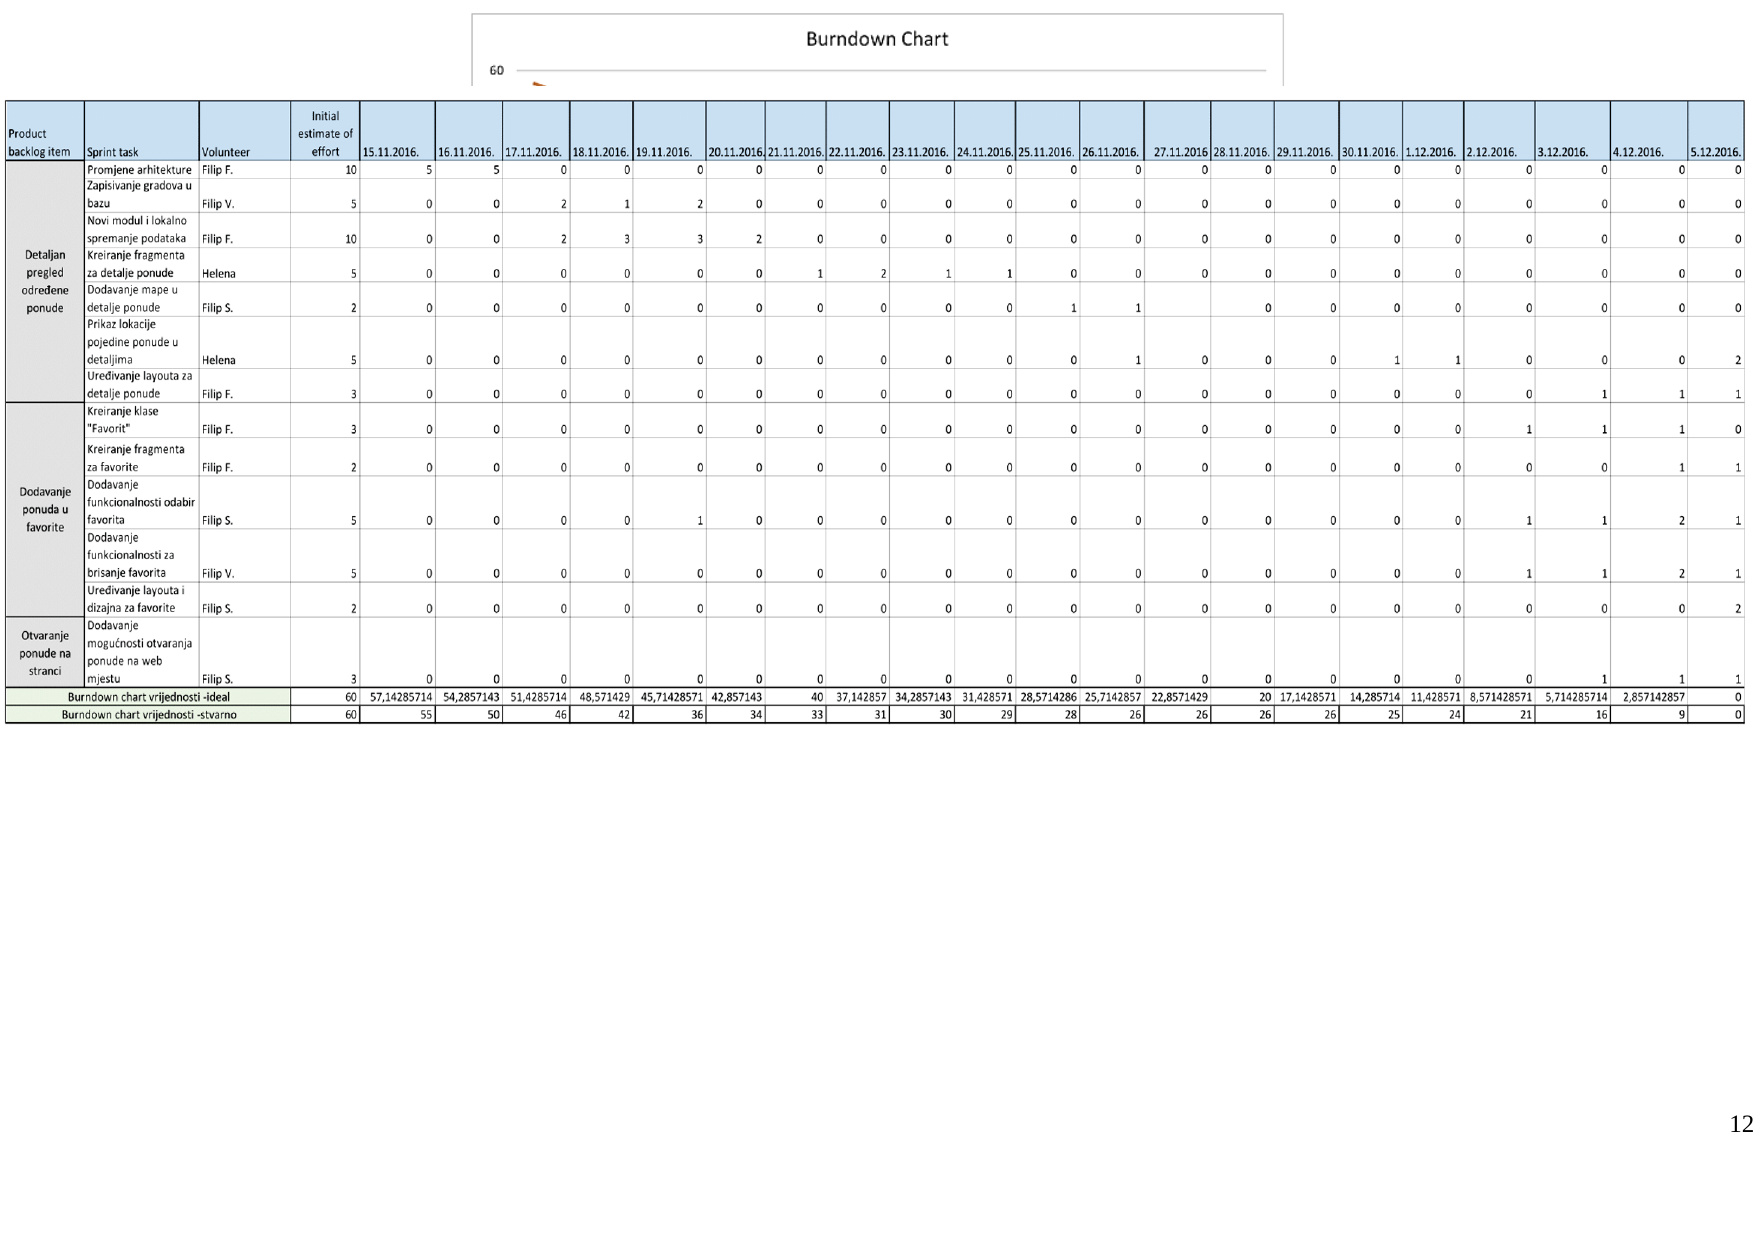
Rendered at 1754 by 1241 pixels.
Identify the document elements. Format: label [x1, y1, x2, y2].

picture [0, 0, 1753, 734]
